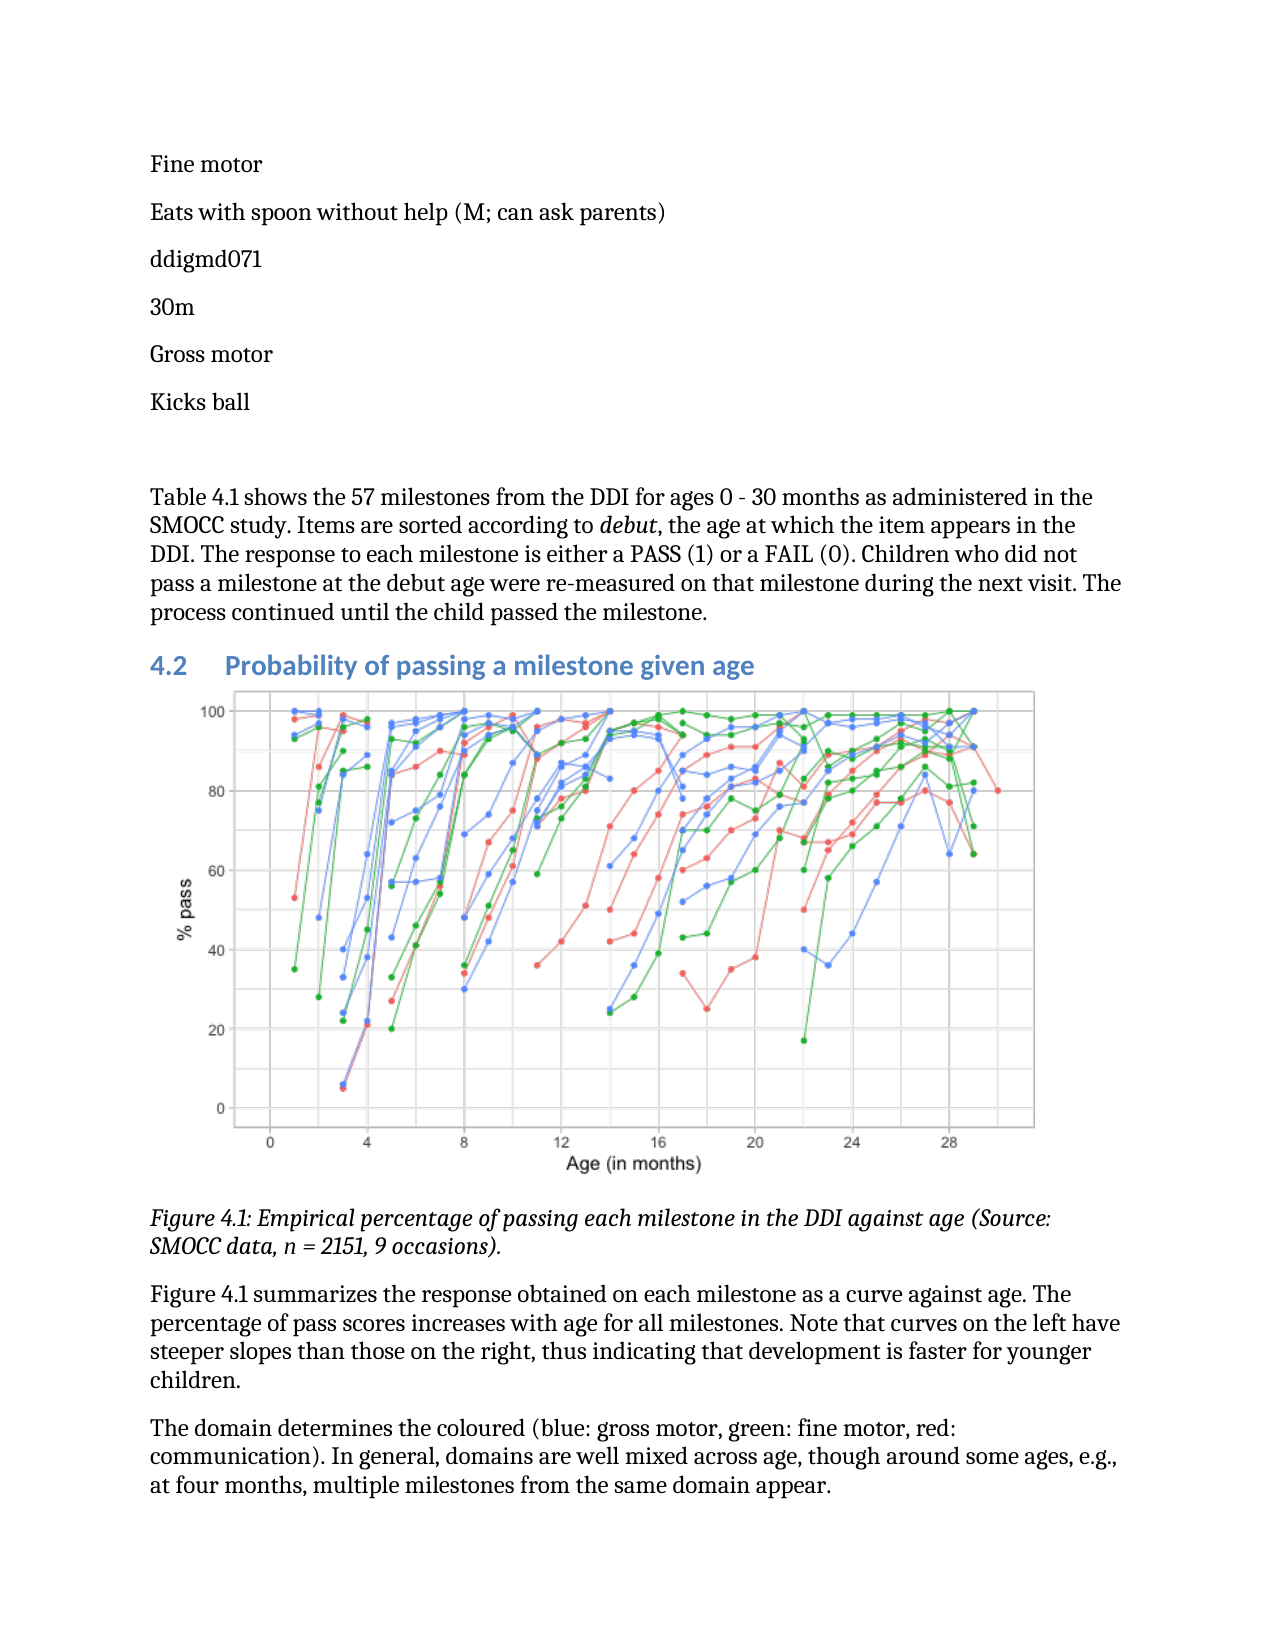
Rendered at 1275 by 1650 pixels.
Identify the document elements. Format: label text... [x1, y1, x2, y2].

text Fine motor [150, 150, 1125, 179]
text Figure 4.1 summarizes the response obtained on each milestone as a curve against age. The percentage of pass scores increases with age for all milestones. Note that curves on the left have steeper slopes than those on the right, thus indicating that development is faster for younger children. [150, 1280, 1125, 1395]
text ddigmd071 [150, 245, 1125, 274]
picture [168, 682, 1044, 1183]
text Figure 4.1: Empirical percentage of passing each milestone in the DDI against age (Source: SMOCC data, = 2151, 9 occasions). [150, 1203, 1125, 1261]
text Table 4.1 shows the 57 milestones from the DDI for ages 0 - 30 months as administered in the SMOCC study. Items are sorted according to debut, the age at which the item appears in the DDI. The response to each milestone is either a PASS (1) or a FAIL (0). Children who did not pass a milestone at the debut age were re-measured on that milestone during the next visit. The process continued until the child passed the milestone. [150, 482, 1125, 626]
subtitle 4.2 Probability of passing a milestone given age [150, 647, 1125, 683]
text Gross motor [150, 340, 1125, 369]
text The domain determines the coloured (blue: gross motor, green: fine motor, red: communication). In general, domains are well mixed across age, though around some ages, e.g., at four months, multiple milestones from the same domain appear. [150, 1413, 1125, 1500]
text 30m [150, 292, 1125, 321]
text Eats with spoon without help (M; can ask parents) [150, 197, 1125, 226]
text Kicks ball [150, 387, 1125, 416]
